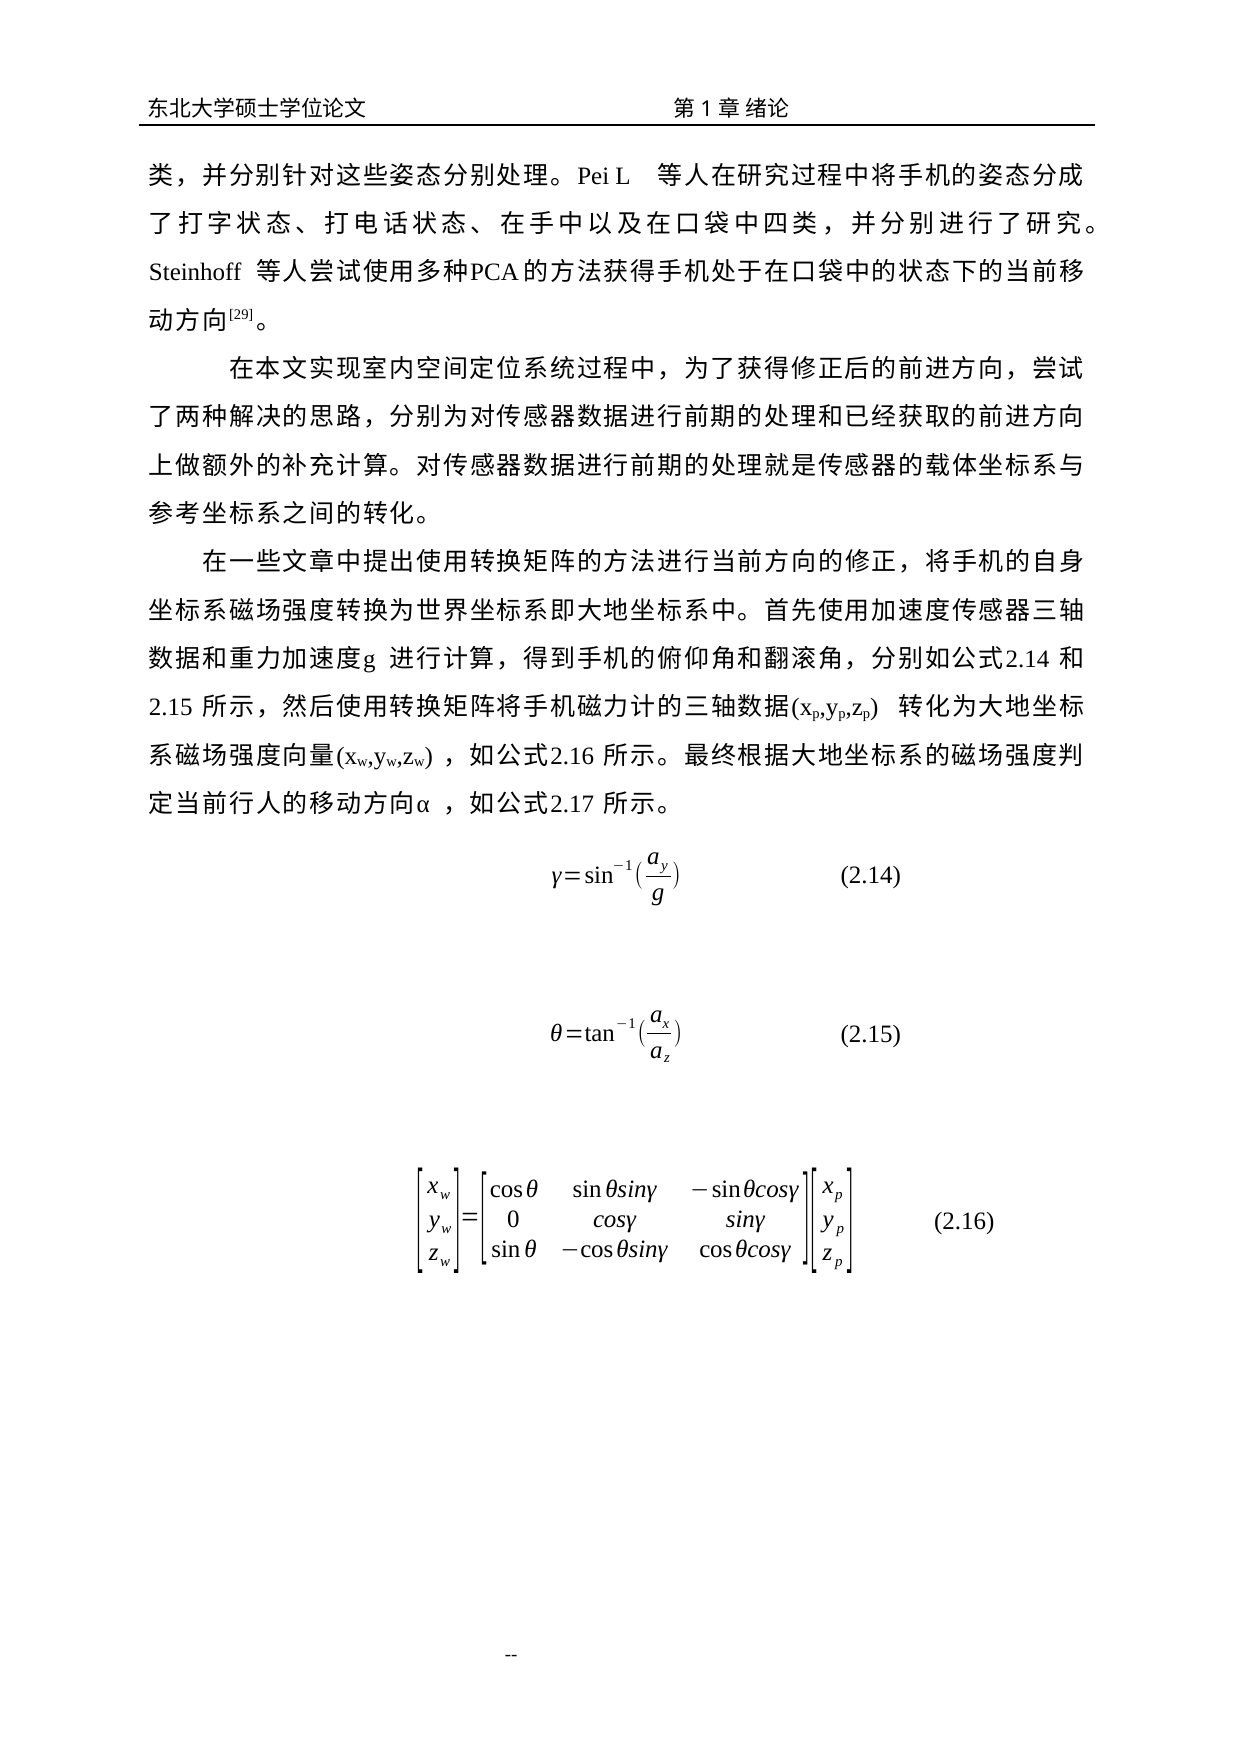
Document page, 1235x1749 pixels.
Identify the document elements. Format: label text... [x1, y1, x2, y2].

text (2.16) [149, 1148, 1086, 1293]
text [149, 149, 1086, 342]
text 在一些文章中提出使用转换矩阵的方法进行当前方向的修正，将手机的自身坐标系磁场强度转换为世界坐标系即大地坐标系中。首先使用加速度传感器三轴数据和重力加速度g进行计算，得到手机的俯仰角和翻滚角，分别如公式2.14和2.15所示，然后使用转换矩阵将手机磁力计的三轴数据(xp,yp,zp)转化为大地坐标系磁场强度向量(xw,yw,zw)，如公式2.16所示。最终根据大地坐标系的磁场强度判定当前行人的移动方向α，如公式2.17所示。 [149, 536, 1086, 826]
text (2.14) [149, 826, 1086, 922]
text (2.15) [149, 985, 1086, 1082]
text 在本文实现室内空间定位系统过程中，为了获得修正后的前进方向，尝试了两种解决的思路，分别为对传感器数据进行前期的处理和已经获取的前进方向上做额外的补充计算。对传感器数据进行前期的处理就是传感器的载体坐标系与参考坐标系之间的转化。 [149, 342, 1086, 536]
